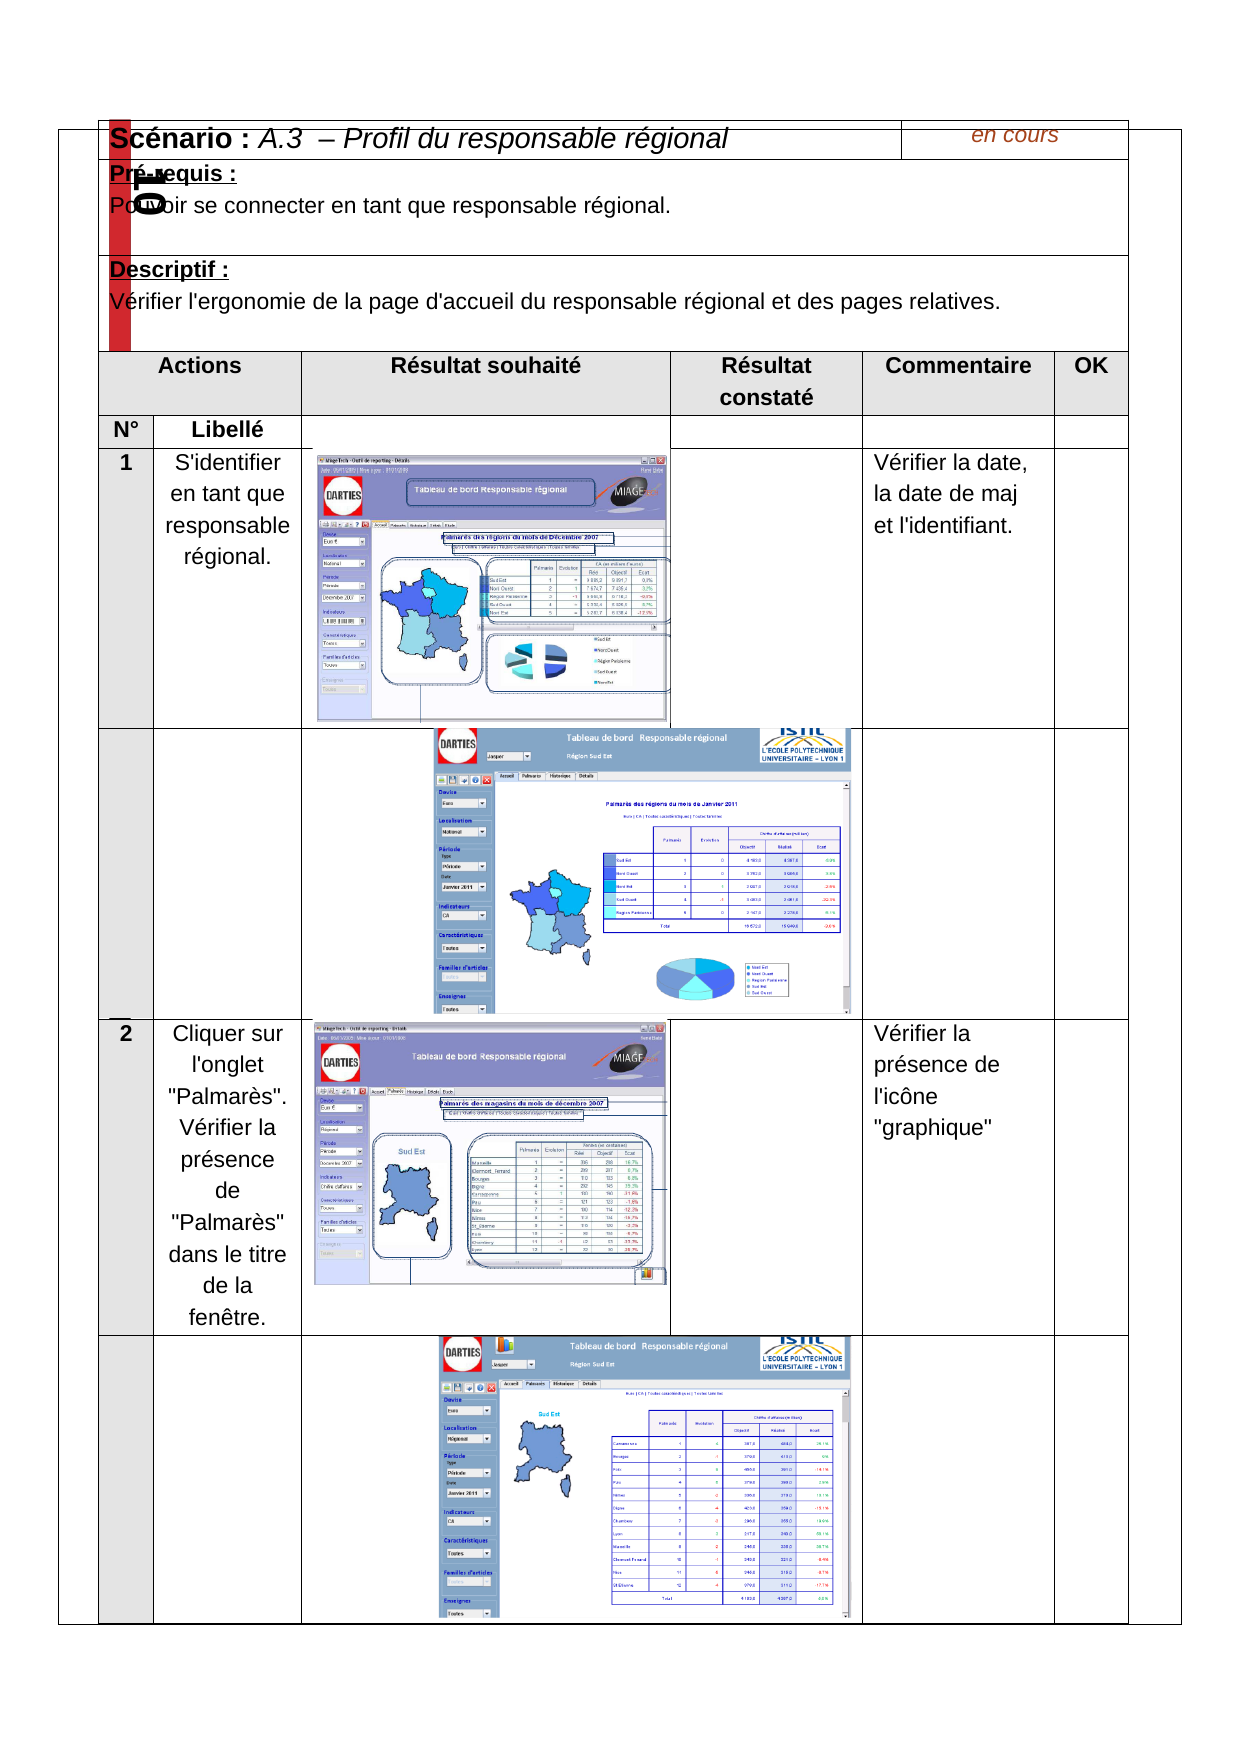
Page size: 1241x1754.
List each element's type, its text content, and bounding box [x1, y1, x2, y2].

table_cell Libellé [154, 416, 301, 448]
table_cell N° [99, 416, 153, 448]
table_cell [99, 729, 153, 1018]
table_header Scénario : A.3 – Profil du responsable régional [99, 121, 901, 159]
picture [433, 728, 852, 1014]
table_cell [302, 729, 862, 1018]
table_cell [671, 1020, 862, 1335]
table_cell Pré-requis : Pouvoir se connecter en tant que responsable régional. [99, 160, 1128, 255]
table_cell Commentaire [863, 352, 1054, 415]
table_cell Descriptif : Vérifier l'ergonomie de la page d'accueil du responsable régional et des pages relatives. [99, 256, 1128, 351]
table_cell [1055, 1020, 1128, 1335]
table_cell Résultat souhaité [302, 352, 670, 415]
table_cell [302, 1020, 670, 1335]
table_cell [302, 1336, 862, 1623]
picture [312, 448, 671, 723]
table_cell [1055, 1336, 1128, 1623]
table_cell Vérifier la présence de l'icône "graphique" [863, 1020, 1054, 1335]
table_cell [99, 1336, 153, 1623]
table_cell Résultat constaté [671, 352, 862, 415]
table_cell [302, 416, 670, 448]
table_cell S'identifier en tant que responsable régional. [154, 449, 301, 728]
picture [438, 1336, 852, 1618]
table_cell [1055, 449, 1128, 728]
table_cell Cliquer sur l'onglet "Palmarès". Vérifier la présence de "Palmarès" dans le titre de la fenêtre. [154, 1020, 301, 1335]
picture [312, 1019, 668, 1285]
table_cell [863, 1336, 1054, 1623]
table_cell OK [1055, 352, 1128, 415]
table_cell [1055, 416, 1128, 448]
table_cell [154, 1336, 301, 1623]
table_cell Vérifier la date, la date de maj et l'identifiant. [863, 449, 1054, 728]
table_cell [154, 729, 301, 1018]
table_cell 1 [99, 449, 153, 728]
table_cell [671, 449, 862, 728]
table_cell [863, 416, 1054, 448]
table_cell [302, 449, 670, 728]
table_cell [863, 729, 1054, 1018]
table_cell 2 [99, 1020, 153, 1335]
table_header en cours [902, 121, 1128, 159]
table_cell Actions [99, 352, 301, 415]
table_cell [671, 416, 862, 448]
table_cell [1055, 729, 1128, 1018]
